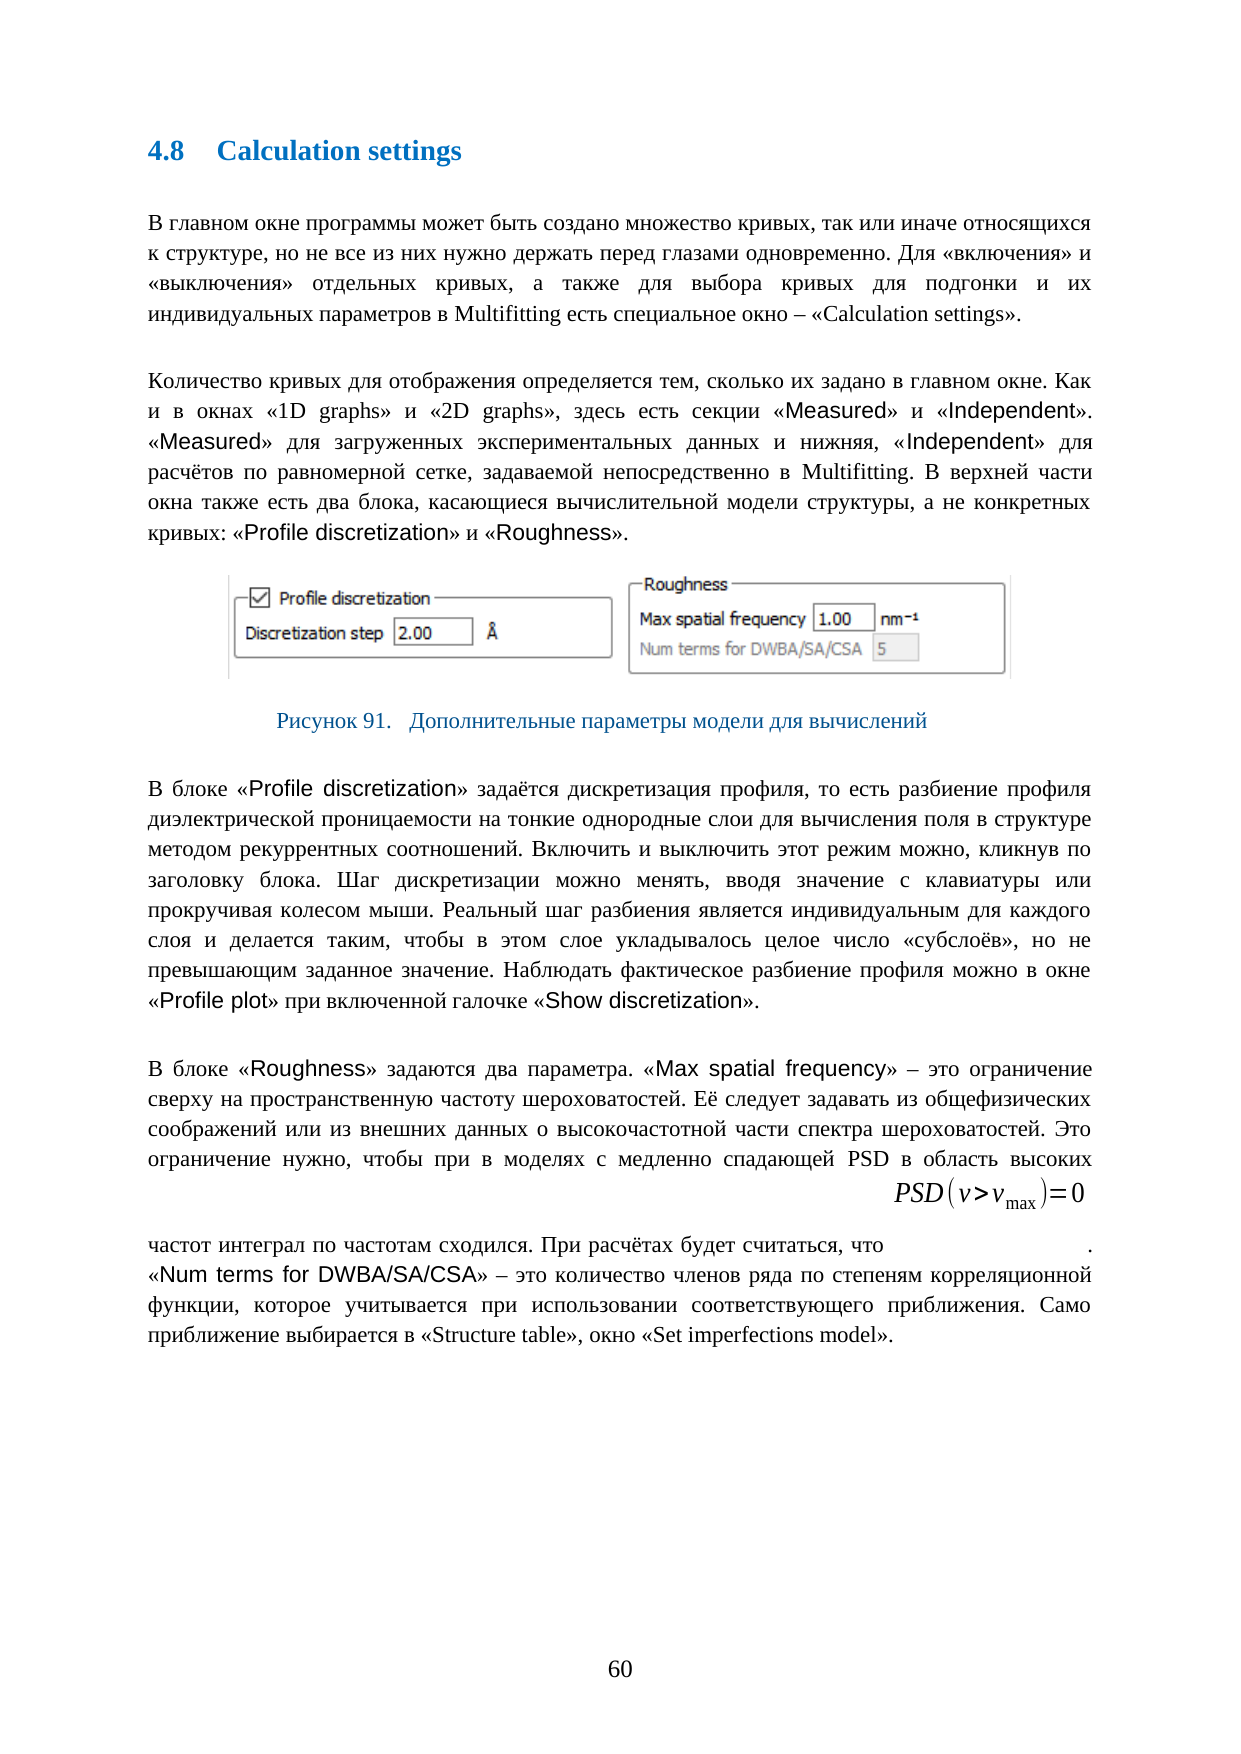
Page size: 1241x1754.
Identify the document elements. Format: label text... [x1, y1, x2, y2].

text В главном окне программы может быть создано множество кривых, так или иначе относящихся к структуре, но не все из них нужно держать перед глазами одновременно. Для «включения» и «выключения» отдельных кривых, а также для выбора кривых для подгонки и их индивидуальных параметров в Multifitting есть специальное окно – «Calculation settings». [148, 209, 1093, 326]
picture [228, 575, 1012, 679]
text В блоке «Profile discretization» задаётся дискретизация профиля, то есть разбиение профиля диэлектрической проницаемости на тонкие однородные слои для вычисления поля в структуре методом рекуррентных соотношений. Включить и выключить этот режим можно, кликнув по заголовку блока. Шаг дискретизации можно менять, вводя значение с клавиатуры или прокручивая колесом мыши. Реальный шаг разбиения является индивидуальным для каждого слоя и делается таким, чтобы в этом слое укладывалось целое число «субслоёв», но не превышающим заданное значение. Наблюдать фактическое разбиение профиля можно в окне «Profile plot» при включенной галочке «Show discretization». [148, 775, 1093, 1013]
text Количество кривых для отображения определяется тем, сколько их задано в главном окне. Как и в окнах «1D graphs» и «2D graphs», здесь есть секции «Measured» и «Independent». «Measured» для загруженных экспериментальных данных и нижняя, «Independent» для расчётов по равномерной сетке, задаваемой непосредственно в Multifitting. В верхней части окна также есть два блока, касающиеся вычислительной модели структуры, а не конкретных кривых: «Profile discretization» и «Roughness». [148, 367, 1093, 545]
subtitle Calculation settings [148, 133, 1093, 166]
text В блоке «Roughness» задаются два параметра. «Max spatial frequency» – это ограничение сверху на пространственную частоту шероховатостей. Её следует задавать из общефизических соображений или из внешних данных о высокочастотной части спектра шероховатостей. Это ограничение нужно, чтобы при в моделях с медленно спадающей PSD в область высоких частот интеграл по частотам сходился. При расчётах будет считаться, что . «Num terms for DWBA/SA/CSA» – это количество членов ряда по степеням корреляционной функции, которое учитывается при использовании соответствующего приближения. Само приближение выбирается в «Structure table», окно «Set imperfections model». [148, 1054, 1093, 1348]
